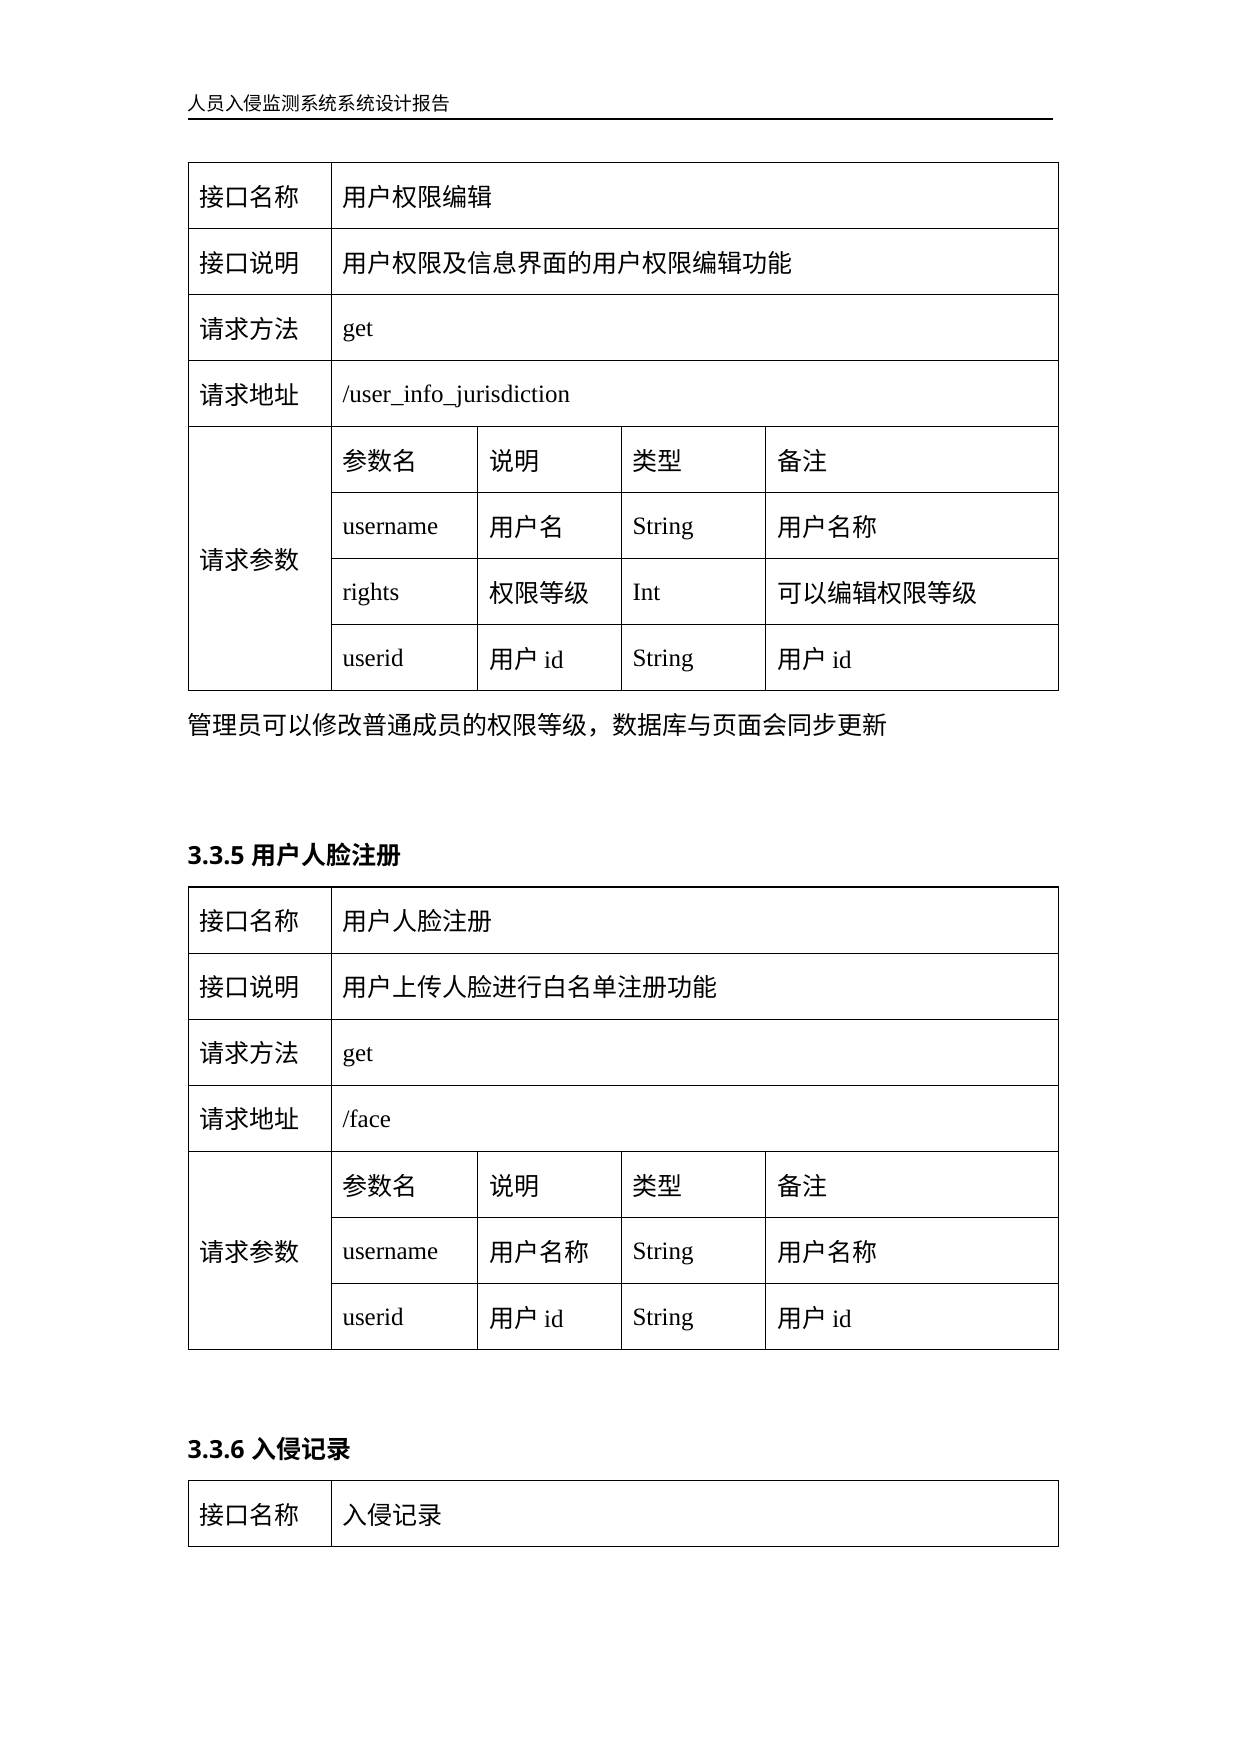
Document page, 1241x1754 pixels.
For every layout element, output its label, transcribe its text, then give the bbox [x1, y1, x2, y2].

table_cell String [622, 493, 765, 558]
table_cell String [622, 625, 765, 690]
table_header 接口名称 [189, 1481, 331, 1546]
table_header 接口名称 [189, 888, 331, 952]
table_cell 用户id [478, 625, 621, 690]
table_cell 类型 [622, 1152, 765, 1217]
table_cell 用户名称 [478, 1218, 621, 1283]
table_cell 请求地址 [189, 361, 331, 426]
table_cell 用户上传人脸进行白名单注册功能 [332, 954, 1058, 1018]
table_header 入侵记录 [332, 1481, 1058, 1546]
table_cell 用户名称 [766, 1218, 1058, 1283]
table_cell userid [332, 625, 477, 690]
table_cell get [332, 295, 1058, 360]
table_cell String [622, 1218, 765, 1283]
table_header 用户权限编辑 [332, 163, 1058, 228]
table_header 用户人脸注册 [332, 888, 1058, 952]
table_cell 类型 [622, 427, 765, 492]
table_cell 用户id [766, 625, 1058, 690]
table_cell username [332, 493, 477, 558]
table_cell 请求参数 [189, 427, 331, 690]
table_cell /user_info_jurisdiction [332, 361, 1058, 426]
table_cell 用户名 [478, 493, 621, 558]
table_cell 说明 [478, 427, 621, 492]
table_cell 接口说明 [189, 229, 331, 294]
table_cell 请求地址 [189, 1086, 331, 1151]
table_cell 请求参数 [189, 1152, 331, 1349]
table_cell rights [332, 559, 477, 624]
table_cell 备注 [766, 1152, 1058, 1217]
table_cell /face [332, 1086, 1058, 1151]
table_cell 参数名 [332, 427, 477, 492]
table_cell 请求方法 [189, 295, 331, 360]
table_cell 接口说明 [189, 954, 331, 1018]
table_cell 参数名 [332, 1152, 477, 1217]
table_cell 说明 [478, 1152, 621, 1217]
table_cell 用户权限及信息界面的用户权限编辑功能 [332, 229, 1058, 294]
table_cell 权限等级 [478, 559, 621, 624]
table_cell 用户id [766, 1284, 1058, 1349]
table_cell String [622, 1284, 765, 1349]
text 管理员可以修改普通成员的权限等级，数据库与页面会同步更新 [187, 691, 1053, 756]
table_cell 备注 [766, 427, 1058, 492]
table_cell userid [332, 1284, 477, 1349]
text 3.3.6 入侵记录 [187, 1415, 1053, 1480]
table_cell Int [622, 559, 765, 624]
text 3.3.5 用户人脸注册 [187, 821, 1053, 886]
table_cell username [332, 1218, 477, 1283]
table_cell 请求方法 [189, 1020, 331, 1084]
table_cell 用户id [478, 1284, 621, 1349]
table_cell 可以编辑权限等级 [766, 559, 1058, 624]
table_cell get [332, 1020, 1058, 1084]
table_header 接口名称 [189, 163, 331, 228]
table_cell 用户名称 [766, 493, 1058, 558]
